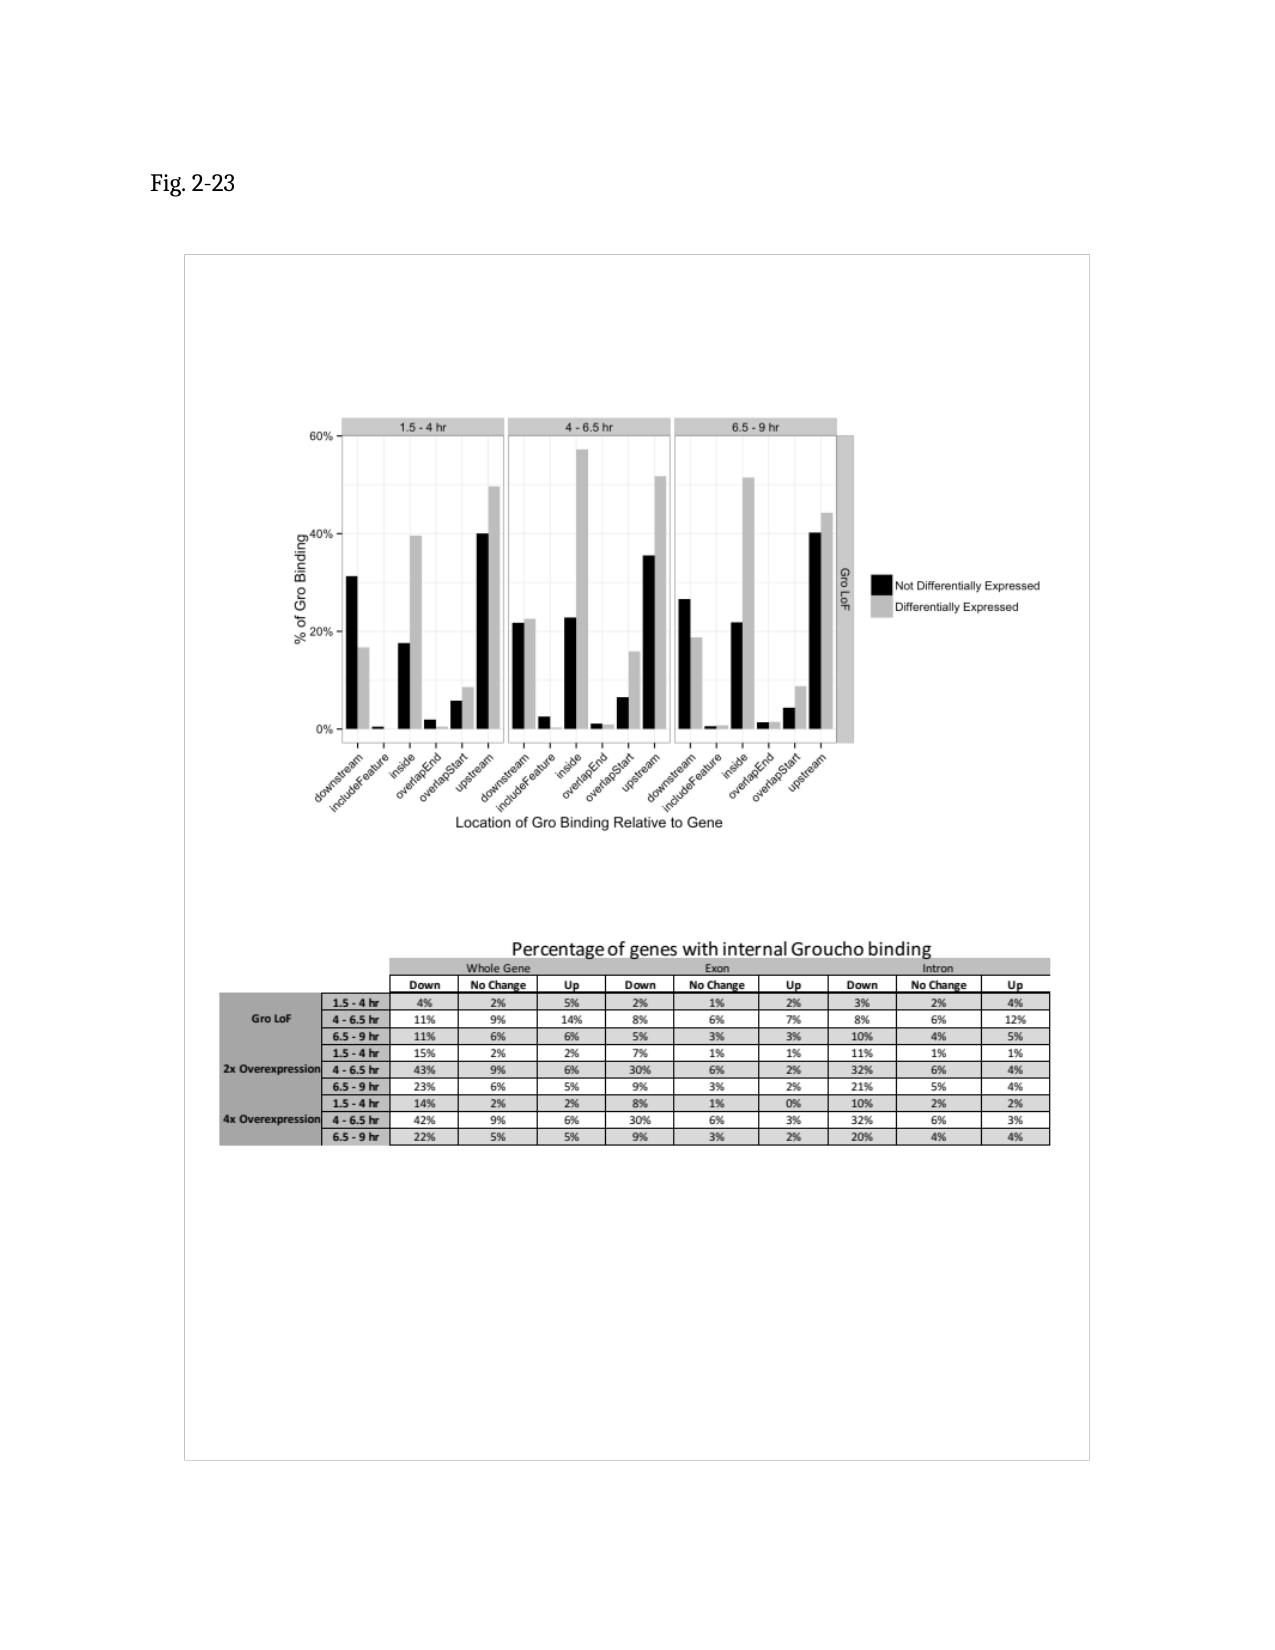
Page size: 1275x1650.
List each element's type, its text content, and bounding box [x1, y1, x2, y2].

text Fig. 2-23 [150, 169, 1125, 1486]
